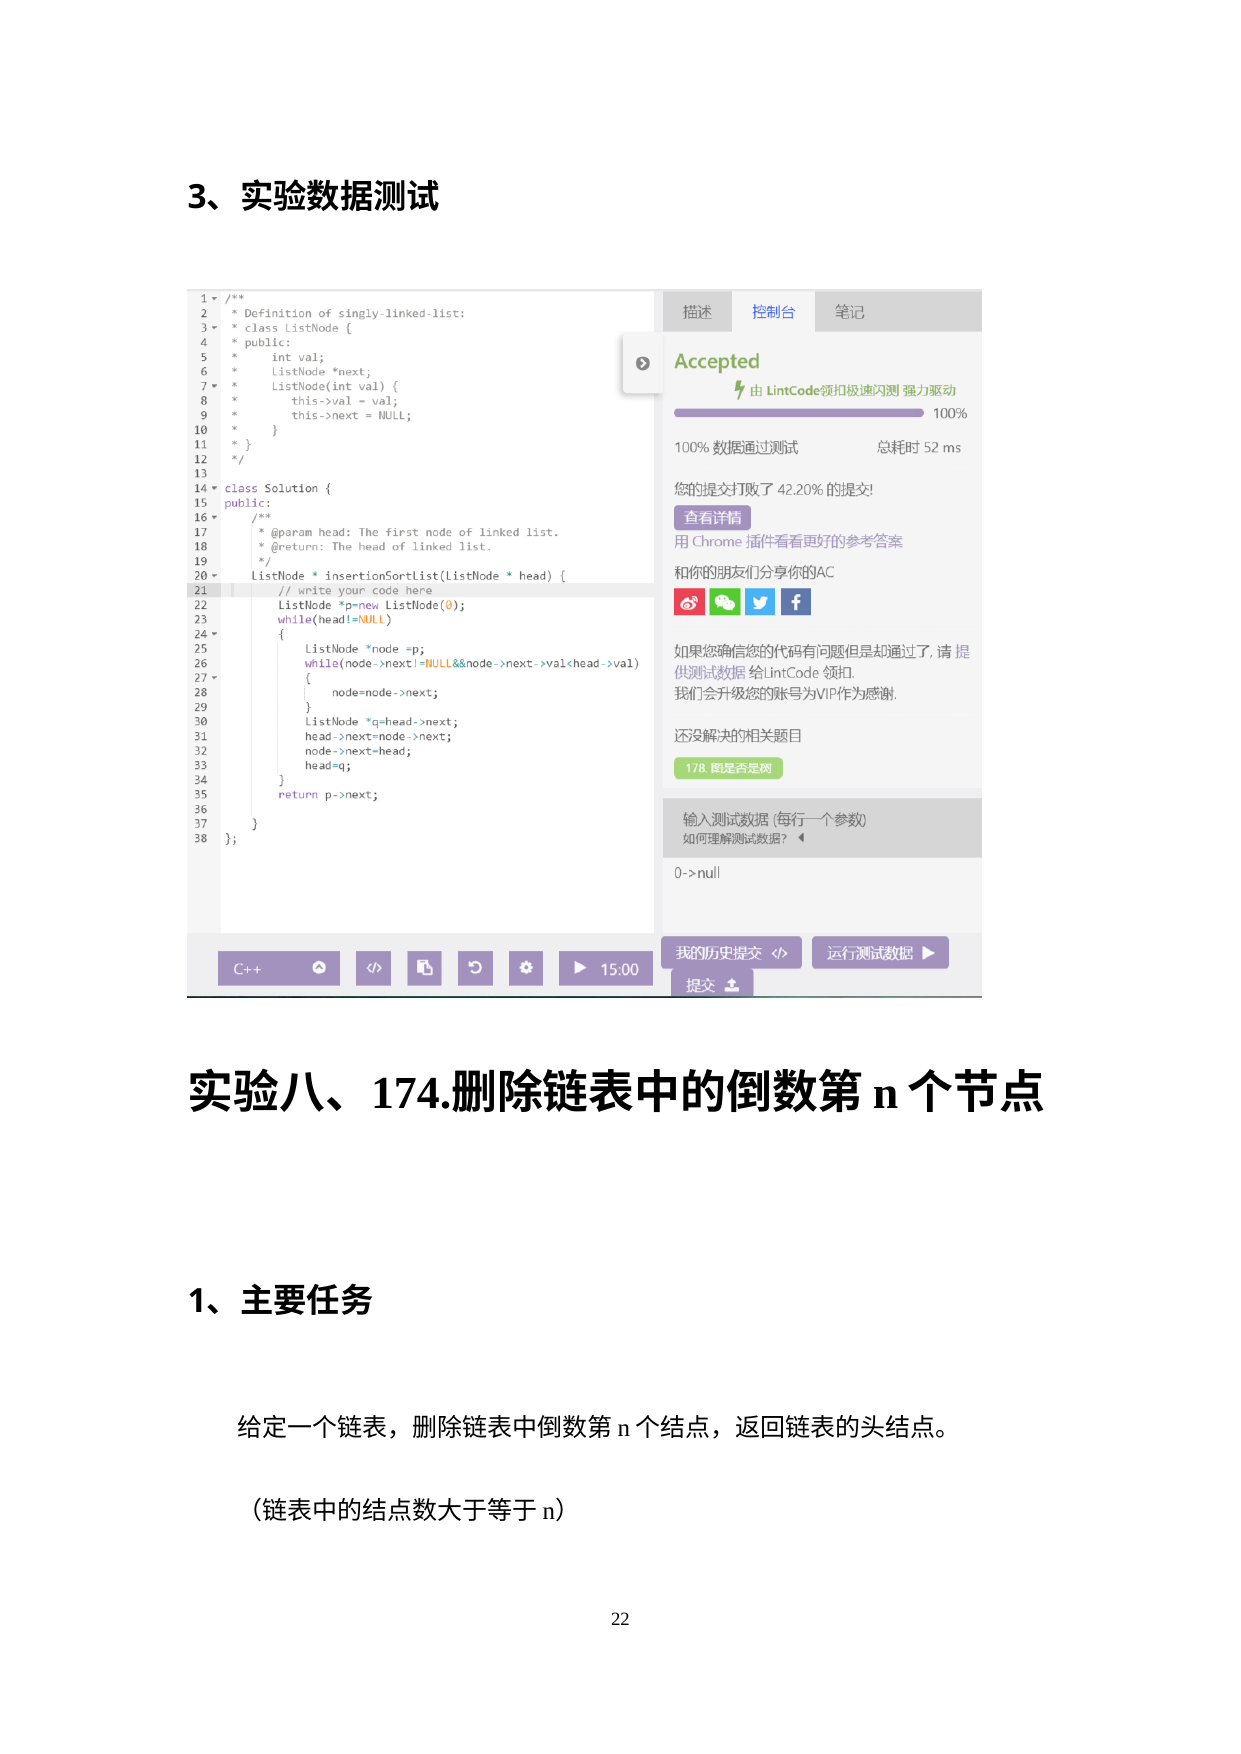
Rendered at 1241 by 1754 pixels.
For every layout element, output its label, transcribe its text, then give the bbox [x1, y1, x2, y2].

picture [187, 289, 982, 998]
subtitle 实验八、174.删除链表中的倒数第n个节点 [187, 1040, 1053, 1137]
text （链表中的结点数大于等于n） [187, 1476, 1053, 1541]
subtitle 3、实验数据测试 [187, 162, 1053, 227]
subtitle 1、主要任务 [187, 1265, 1053, 1330]
text 给定一个链表，删除链表中倒数第n个结点，返回链表的头结点。 [187, 1393, 1053, 1458]
